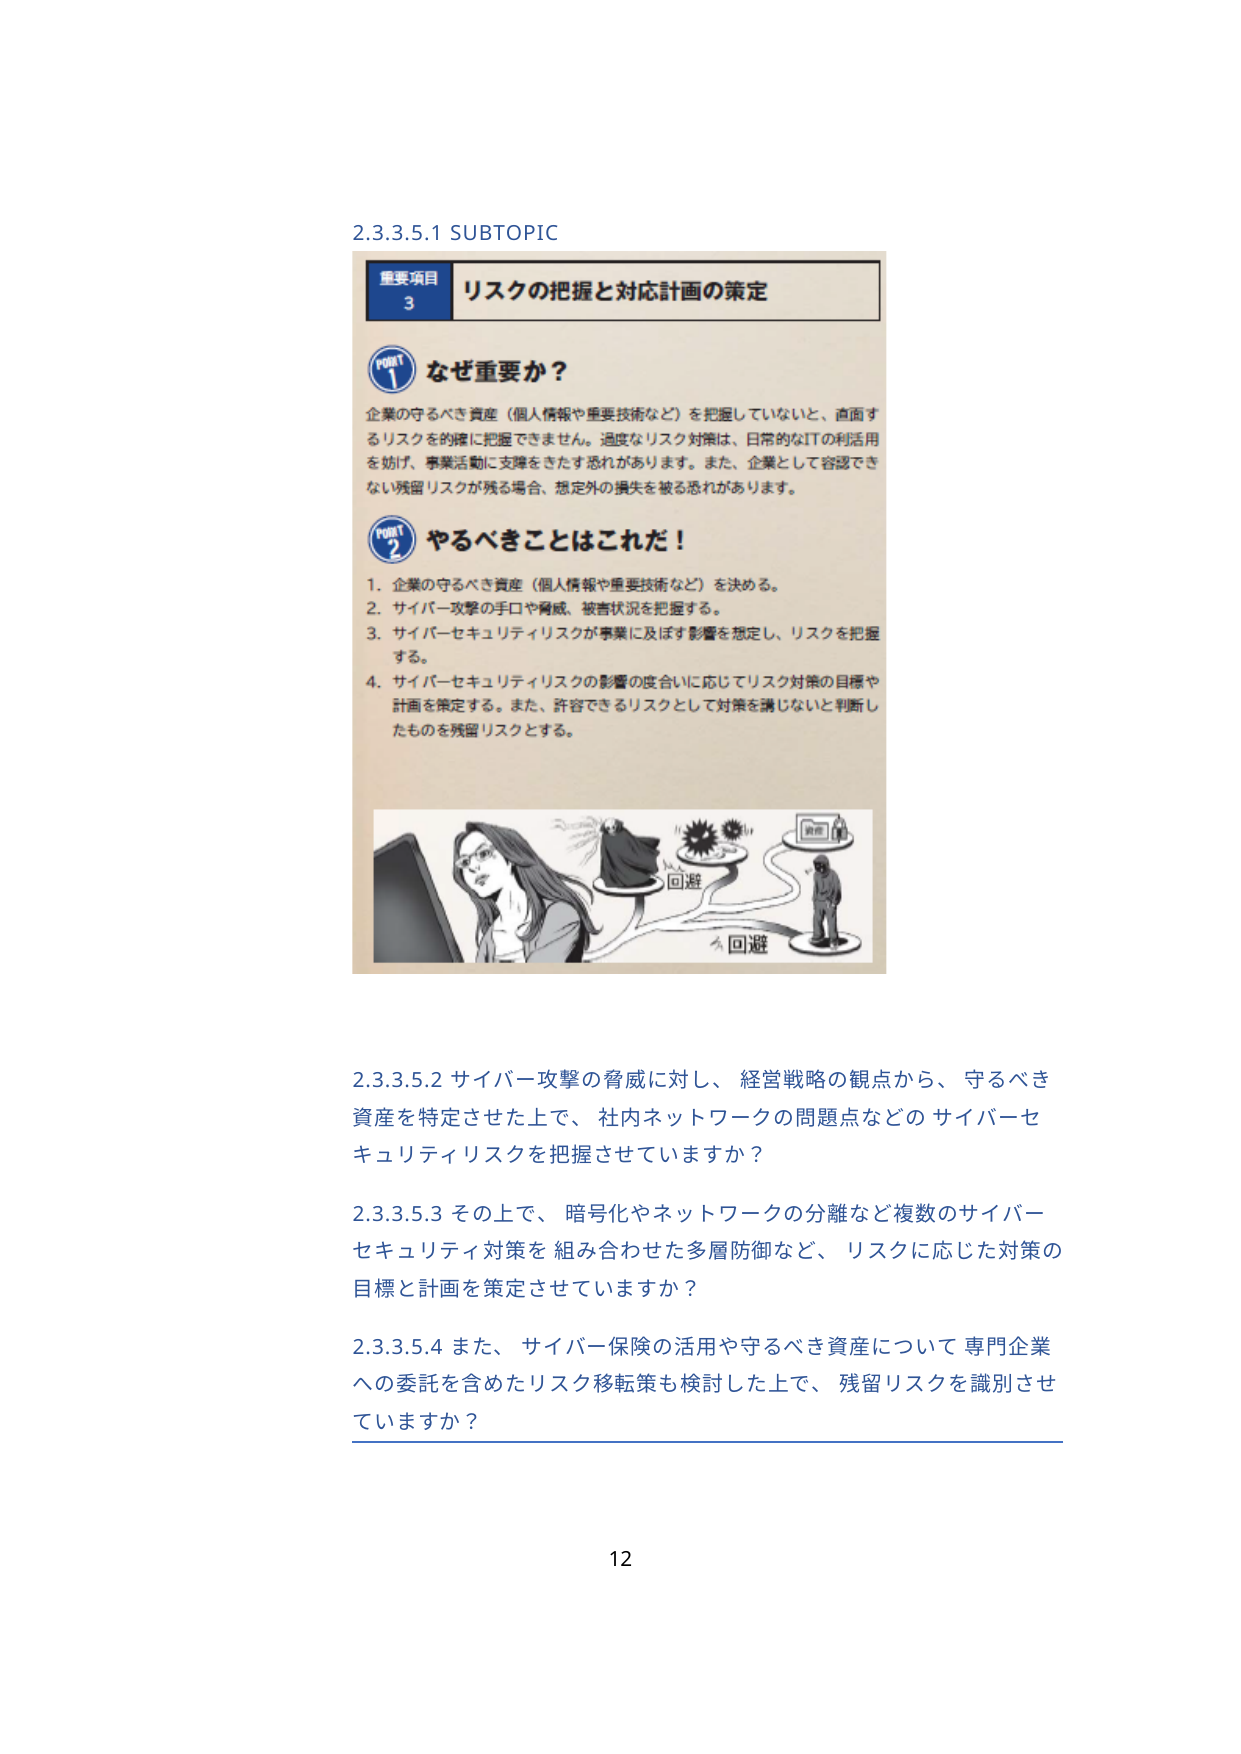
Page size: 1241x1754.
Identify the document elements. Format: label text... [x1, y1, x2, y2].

text また、 サイバー保険の活用や守るべき資産について 専門企業への委託を含めたリスク移転策も検討した上で、 残留リスクを識別させていますか？ [352, 1327, 1063, 1441]
text その上で、 暗号化やネットワークの分離など複数のサイバーセキュリティ対策を 組み合わせた多層防御など、 リスクに応じた対策の目標と計画を策定させていますか？ [352, 1193, 1063, 1306]
text サイバー攻撃の脅威に対し、 経営戦略の観点から、 守るべき資産を特定させた上で、 社内ネットワークの問題点などの サイバーセキュリティリスクを把握させていますか？ [352, 1060, 1063, 1172]
picture [352, 251, 887, 974]
